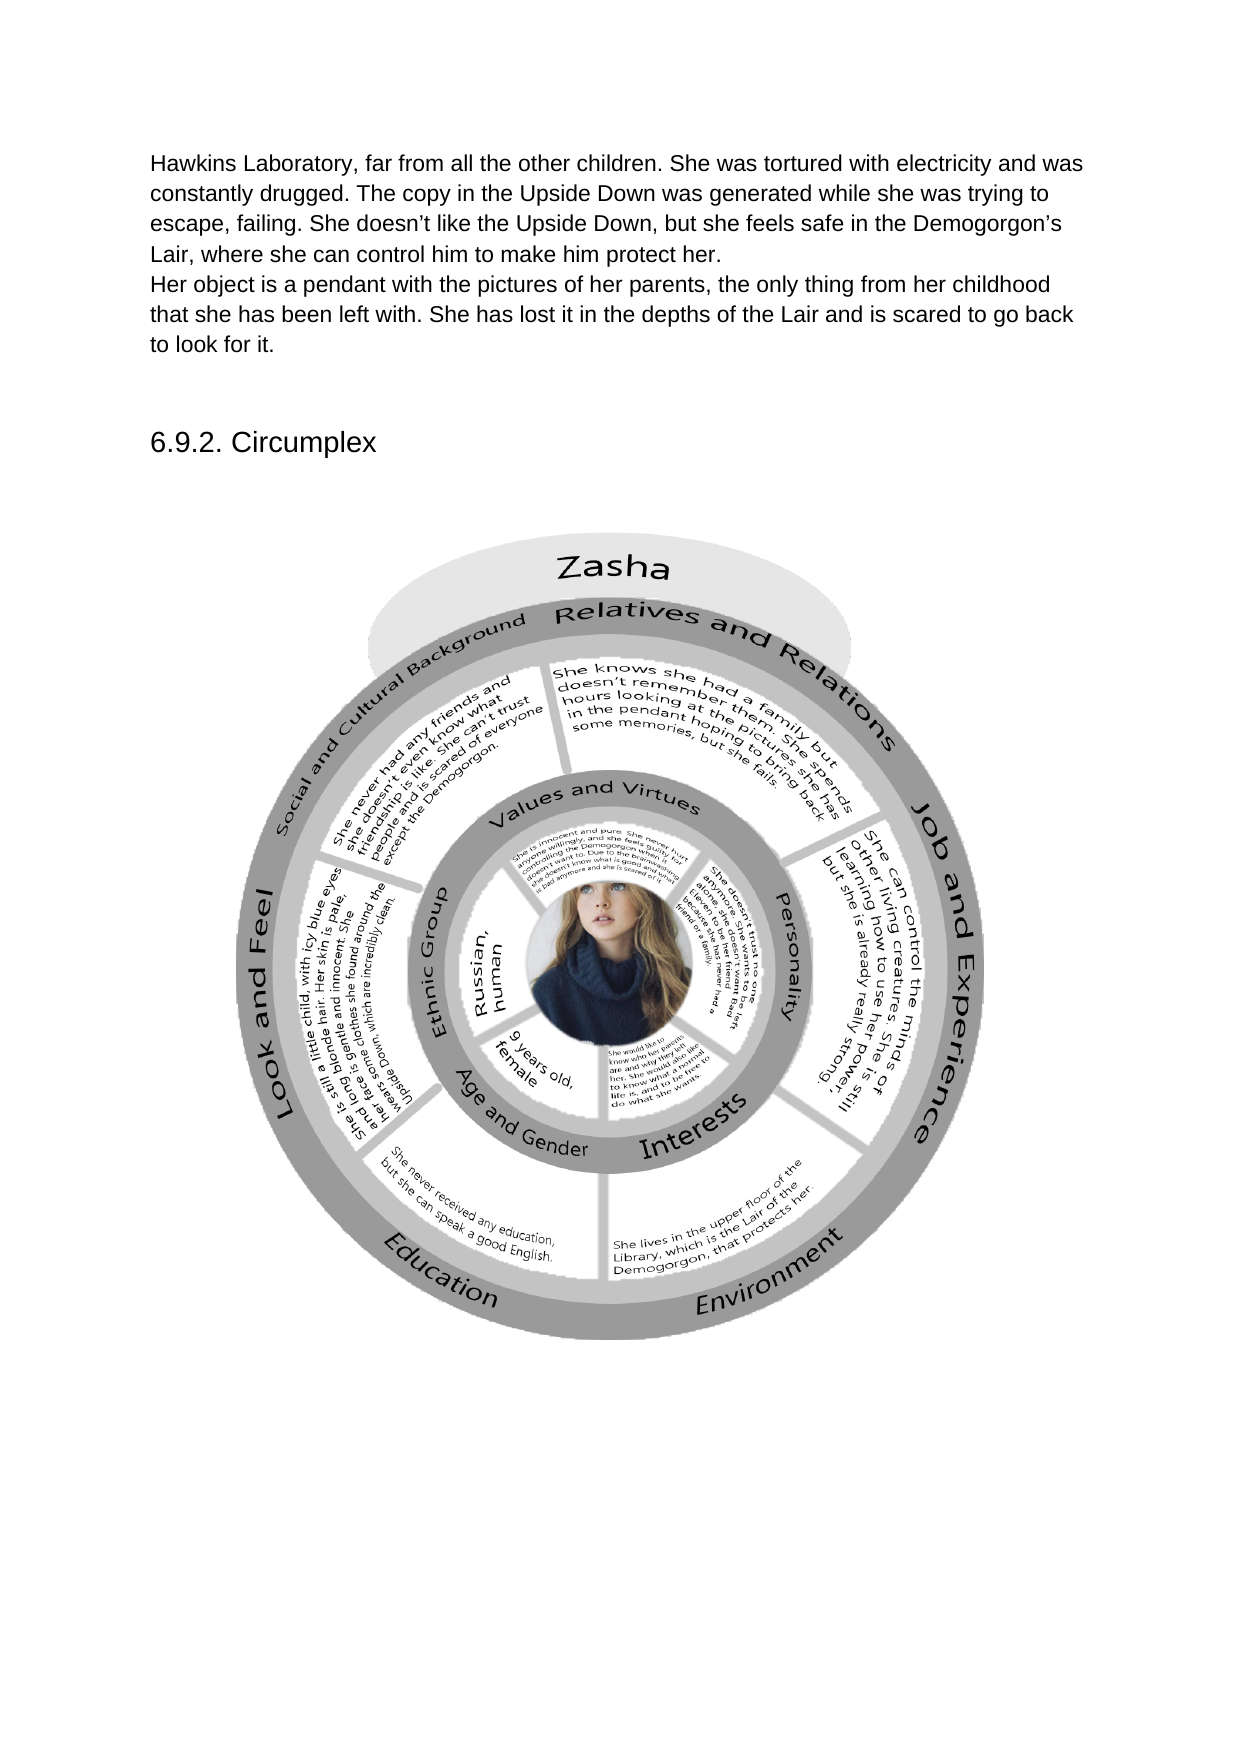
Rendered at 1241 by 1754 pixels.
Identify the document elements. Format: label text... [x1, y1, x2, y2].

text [150, 150, 1090, 267]
text Her object is a pendant with the pictures of her parents, the only thing from her childhood that she has been left with. She has lost it in the depths of the Lair and is scared to go back to look for it. [150, 271, 1090, 358]
picture [150, 471, 1091, 1387]
subtitle 6.9.2. Circumplex [150, 425, 1090, 458]
